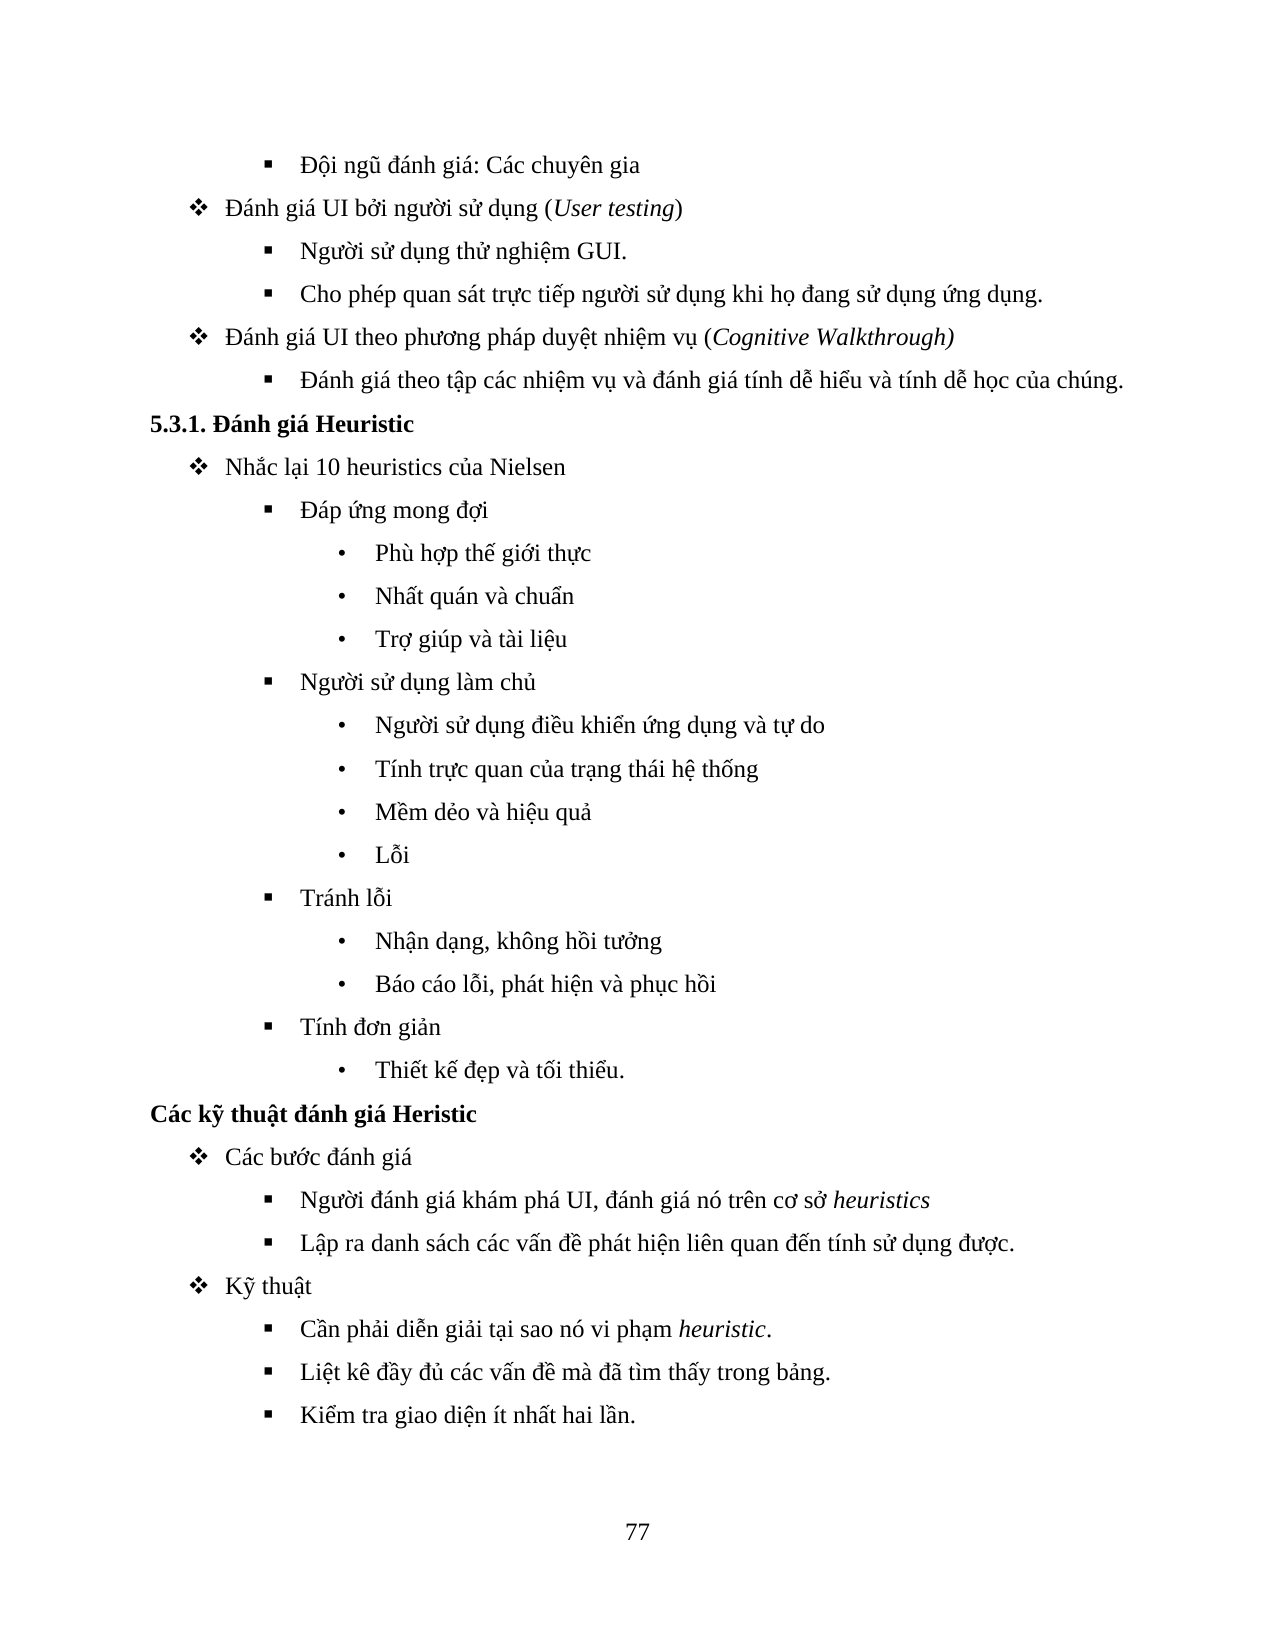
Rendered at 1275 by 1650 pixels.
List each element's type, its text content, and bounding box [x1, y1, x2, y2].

list Kiểm tra giao diện ít nhất hai lần. [262, 1401, 1125, 1429]
list Lỗi [337, 840, 1125, 869]
list Tránh lỗi [262, 883, 1125, 912]
list Tính trực quan của trạng thái hệ thống [337, 754, 1125, 782]
list Mềm dẻo và hiệu quả [337, 797, 1125, 826]
list Người sử dụng điều khiển ứng dụng và tự do [337, 711, 1125, 739]
list Cho phép quan sát trực tiếp người sử dụng khi họ đang sử dụng ứng dụng. [262, 279, 1125, 308]
list Đánh giá UI bởi người sử dụng (User testing) [187, 193, 1125, 222]
list Liệt kê đầy đủ các vấn đề mà đã tìm thấy trong bảng. [262, 1357, 1125, 1386]
list Người sử dụng thử nghiệm GUI. [262, 236, 1125, 265]
list Đánh giá UI theo phương pháp duyệt nhiệm vụ (Cognitive Walkthrough) [187, 322, 1125, 351]
list Kỹ thuật [187, 1271, 1125, 1300]
text 5.3.1. Đánh giá Heuristic [150, 409, 1125, 437]
list Tính đơn giản [262, 1012, 1125, 1041]
list Báo cáo lỗi, phát hiện và phục hồi [337, 969, 1125, 998]
list Thiết kế đẹp và tối thiểu. [337, 1056, 1125, 1084]
list Đánh giá theo tập các nhiệm vụ và đánh giá tính dễ hiểu và tính dễ học của chúng. [262, 366, 1125, 394]
list Người đánh giá khám phá UI, đánh giá nó trên cơ sở heuristics [262, 1185, 1125, 1214]
list Các bước đánh giá [187, 1142, 1125, 1171]
list Nhắc lại 10 heuristics của Nielsen [187, 452, 1125, 481]
list Trợ giúp và tài liệu [337, 624, 1125, 653]
text Các kỹ thuật đánh giá Heristic [150, 1099, 1125, 1127]
list Cần phải diễn giải tại sao nó vi phạm heuristic. [262, 1314, 1125, 1343]
list Đội ngũ đánh giá: Các chuyên gia [262, 150, 1125, 179]
list Nhận dạng, không hồi tưởng [337, 926, 1125, 955]
list Nhất quán và chuẩn [337, 581, 1125, 610]
list Người sử dụng làm chủ [262, 667, 1125, 696]
list Phù hợp thế giới thực [337, 538, 1125, 567]
list Đáp ứng mong đợi [262, 495, 1125, 524]
list Lập ra danh sách các vấn đề phát hiện liên quan đến tính sử dụng được. [262, 1228, 1125, 1257]
